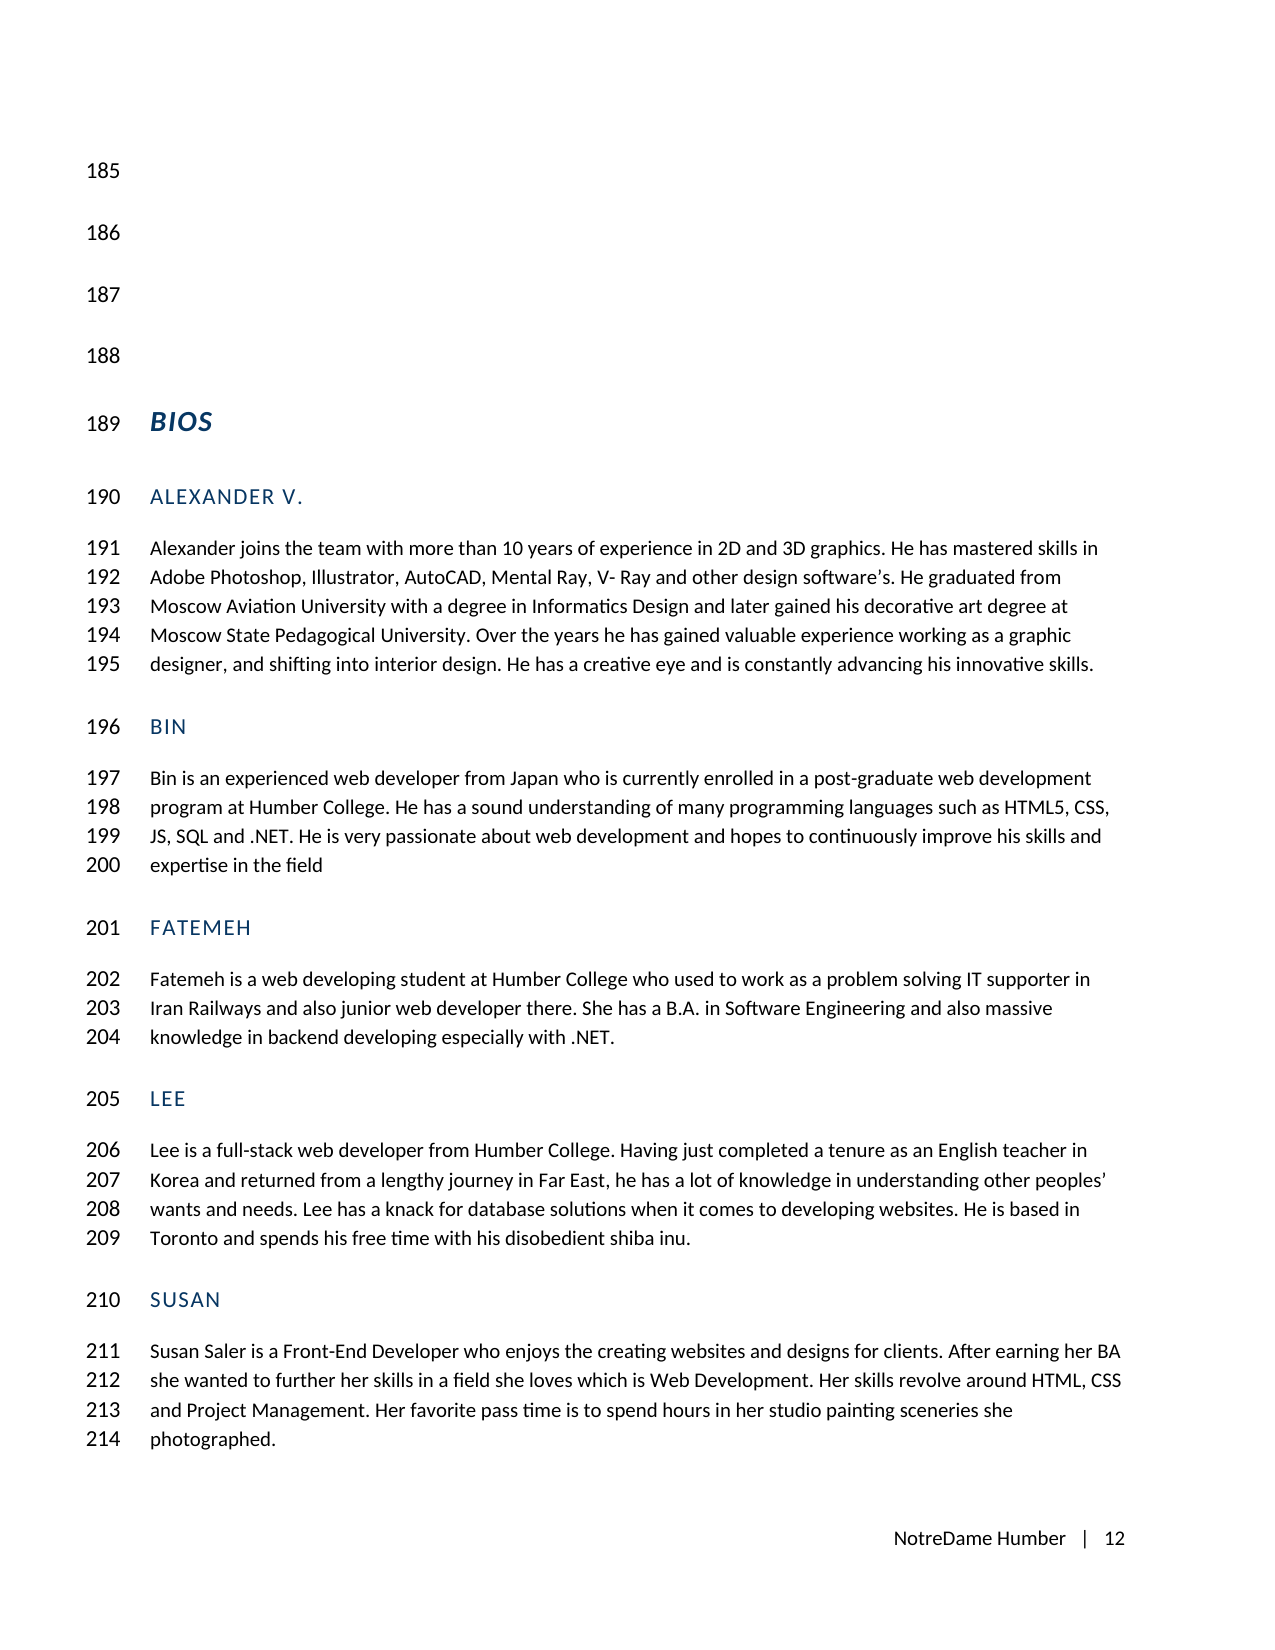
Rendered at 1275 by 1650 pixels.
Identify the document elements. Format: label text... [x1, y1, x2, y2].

text Alexander joins the team with more than 10 years of experience in 2D and 3D graphics. He has mastered skills in Adobe Photoshop, Illustrator, AutoCAD, Mental Ray, V- Ray and other design software’s. He graduated from Moscow Aviation University with a degree in Informatics Design and later gained his decorative art degree at Moscow State Pedagogical University. Over the years he has gained valuable experience working as a graphic designer, and shifting into interior design. He has a creative eye and is constantly advancing his innovative skills. [150, 535, 1125, 677]
text Lee is a full-stack web developer from Humber College. Having just completed a tenure as an English teacher in Korea and returned from a lengthy journey in Far East, he has a lot of knowledge in understanding other peoples’ wants and needs. Lee has a knack for database solutions when it comes to developing websites. He is based in Toronto and spends his free time with his disobedient shiba inu. [150, 1138, 1125, 1251]
subtitle Bios [150, 397, 1125, 439]
subtitle Susan [150, 1286, 1125, 1313]
subtitle Fatemeh [150, 913, 1125, 941]
subtitle Lee [150, 1084, 1125, 1113]
subtitle Bin [150, 712, 1125, 740]
text Bin is an experienced web developer from Japan who is currently enrolled in a post-graduate web development program at Humber College. He has a sound understanding of many programming languages such as HTML5, CSS, JS, SQL and .NET. He is very passionate about web development and hopes to continuously improve his skills and expertise in the field [150, 765, 1125, 878]
text Fatemeh is a web developing student at Humber College who used to work as a problem solving IT supporter in Iran Railways and also junior web developer there. She has a B.A. in Software Engineering and also massive knowledge in backend developing especially with .NET. [150, 966, 1125, 1049]
subtitle Alexander V. [150, 482, 1125, 510]
text Susan Saler is a Front-End Developer who enjoys the creating websites and designs for clients. After earning her BA she wanted to further her skills in a field she loves which is Web Development. Her skills revolve around HTML, CSS and Project Management. Her favorite pass time is to spend hours in her studio painting sceneries she photographed. [150, 1338, 1125, 1451]
